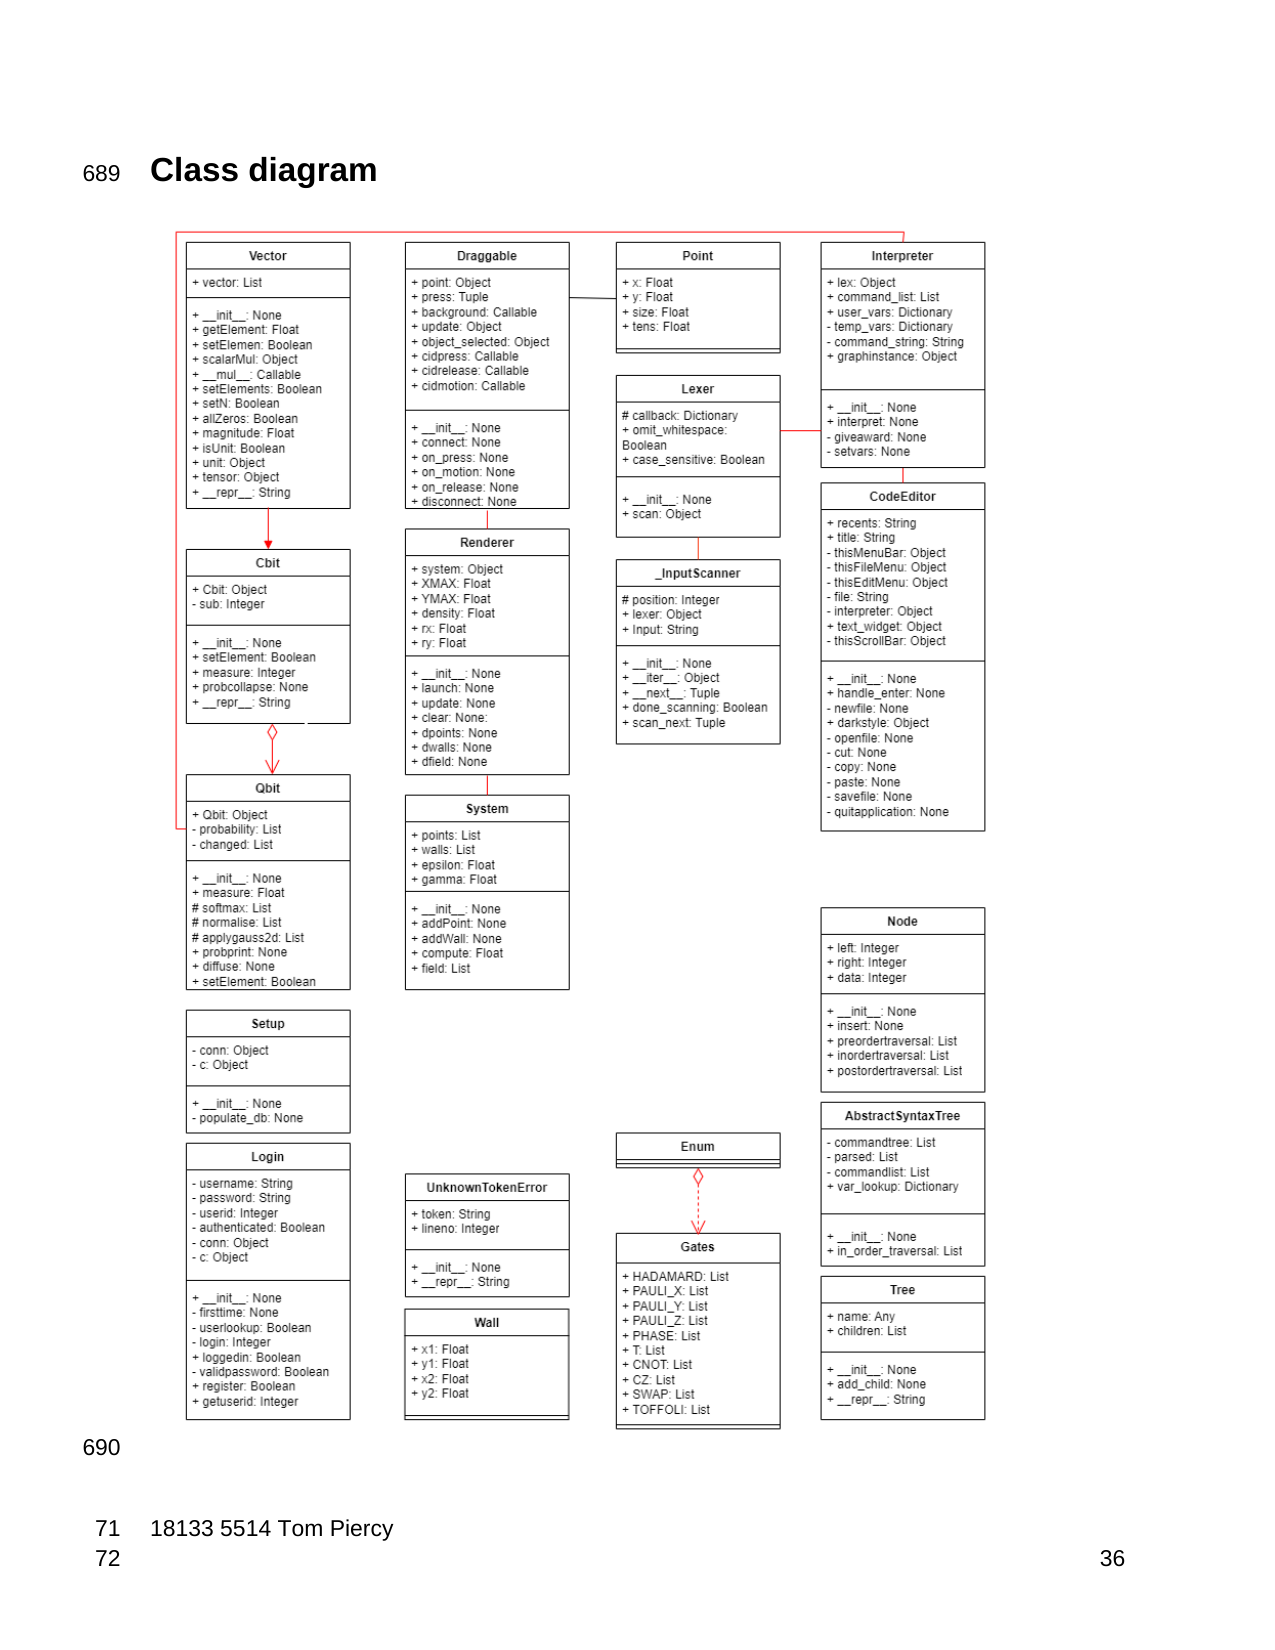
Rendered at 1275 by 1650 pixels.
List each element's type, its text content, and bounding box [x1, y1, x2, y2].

picture [150, 206, 1011, 1456]
subtitle Class diagram [150, 150, 1125, 188]
